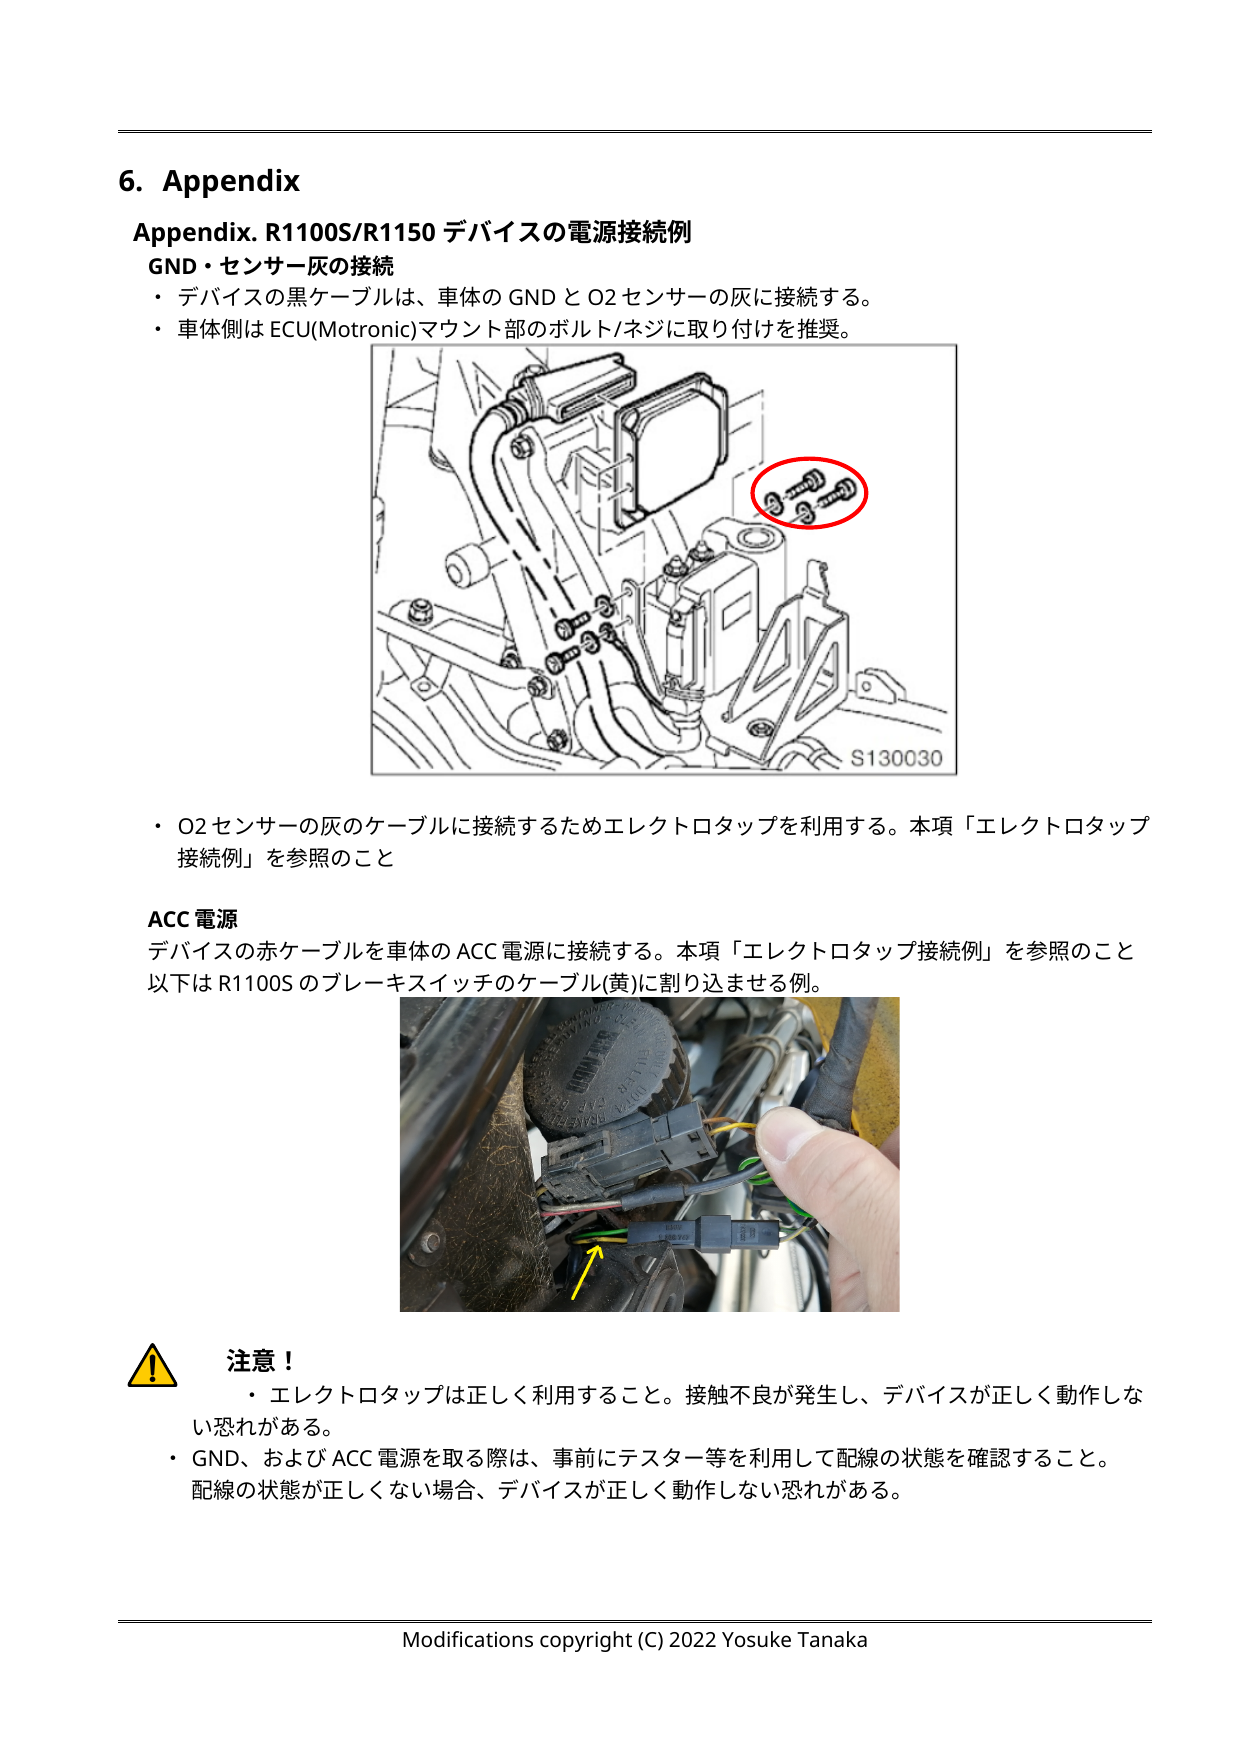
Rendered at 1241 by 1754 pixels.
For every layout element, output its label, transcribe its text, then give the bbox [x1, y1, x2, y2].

list GND、およびACC電源を取る際は、事前にテスター等を利用して配線の状態を確認すること。 [163, 1441, 1152, 1473]
picture [127, 1343, 178, 1387]
text 配線の状態が正しくない場合、デバイスが正しく動作しない恐れがある。 [191, 1473, 1152, 1505]
text デバイスの赤ケーブルを車体のACC電源に接続する。本項「エレクトロタップ接続例」を参照のこと [148, 934, 1152, 966]
text 以下はR1100Sのブレーキスイッチのケーブル(黄)に割り込ませる例。 [148, 966, 1152, 997]
picture [368, 343, 960, 779]
list 車体側はECU(Motronic)マウント部のボルト/ネジに取り付けを推奨。 [148, 312, 1152, 344]
title Appendix. R1100S/R1150 デバイスの電源接続例 [133, 212, 1130, 249]
text GND・センサー灰の接続 [148, 249, 1152, 280]
list O2センサーの灰のケーブルに接続するためエレクトロタップを利用する。本項「エレクトロタップ接続例」を参照のこと [148, 809, 1152, 872]
text ACC電源 [148, 902, 1152, 934]
list エレクトロタップは正しく利用すること。接触不良が発生し、デバイスが正しく動作しない恐れがある。 [163, 1378, 1152, 1441]
subtitle Appendix [118, 160, 1152, 200]
list デバイスの黒ケーブルは、車体のGNDとO2センサーの灰に接続する。 [148, 280, 1152, 312]
picture [399, 997, 900, 1312]
text 注意！ [148, 1342, 1152, 1378]
